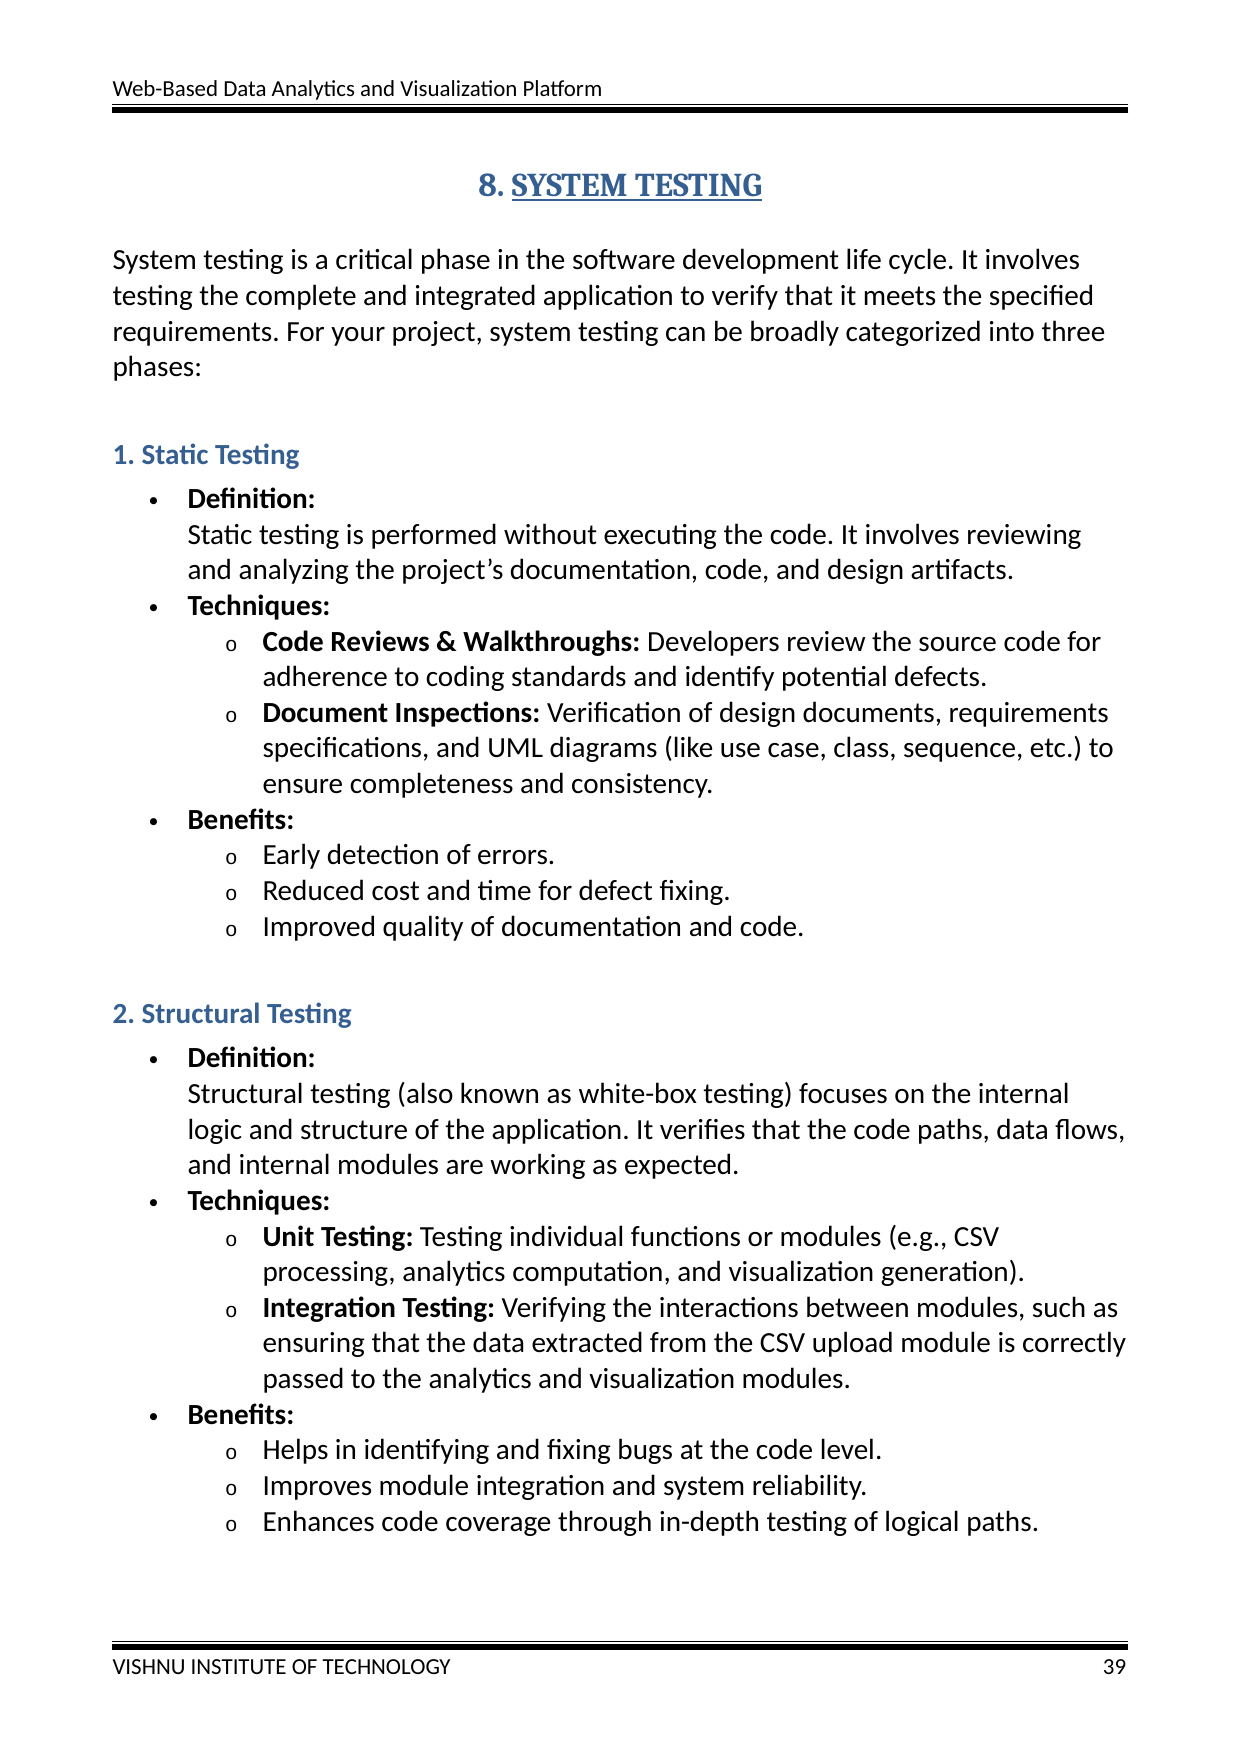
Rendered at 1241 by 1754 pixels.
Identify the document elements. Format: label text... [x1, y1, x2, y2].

list Benefits: [150, 1396, 1128, 1431]
text System testing is a critical phase in the software development life cycle. It involves testing the complete and integrated application to verify that it meets the specified requirements. For your project, system testing can be broadly categorized into three phases: [112, 241, 1128, 384]
list Reduced cost and time for defect fixing. [225, 872, 1128, 908]
list Techniques: [150, 1182, 1128, 1218]
list Unit Testing: Testing individual functions or modules (e.g., CSV processing, analytics computation, and visualization generation). [225, 1218, 1128, 1289]
list Improved quality of documentation and code. [225, 908, 1128, 943]
list Document Inspections: Verification of design documents, requirements specifications, and UML diagrams (like use case, class, sequence, etc.) to ensure completeness and consistency. [225, 694, 1128, 801]
list Definition: Static testing is performed without executing the code. It involves reviewing and analyzing the project’s documentation, code, and design artifacts. [150, 480, 1128, 587]
subtitle 8. SYSTEM TESTING [112, 167, 1128, 205]
list Enhances code coverage through in-depth testing of logical paths. [225, 1503, 1128, 1538]
list Improves module integration and system reliability. [225, 1467, 1128, 1503]
subtitle 2. Structural Testing [112, 996, 1128, 1031]
list Helps in identifying and fixing bugs at the code level. [225, 1431, 1128, 1467]
list Benefits: [150, 801, 1128, 836]
list Definition: Structural testing (also known as white-box testing) focuses on the internal logic and structure of the application. It verifies that the code paths, data flows, and internal modules are working as expected. [150, 1039, 1128, 1182]
list Code Reviews & Walkthroughs: Developers review the source code for adherence to coding standards and identify potential defects. [225, 623, 1128, 694]
list Early detection of errors. [225, 836, 1128, 872]
subtitle 1. Static Testing [112, 436, 1128, 472]
list Techniques: [150, 587, 1128, 623]
list Integration Testing: Verifying the interactions between modules, such as ensuring that the data extracted from the CSV upload module is correctly passed to the analytics and visualization modules. [225, 1289, 1128, 1396]
